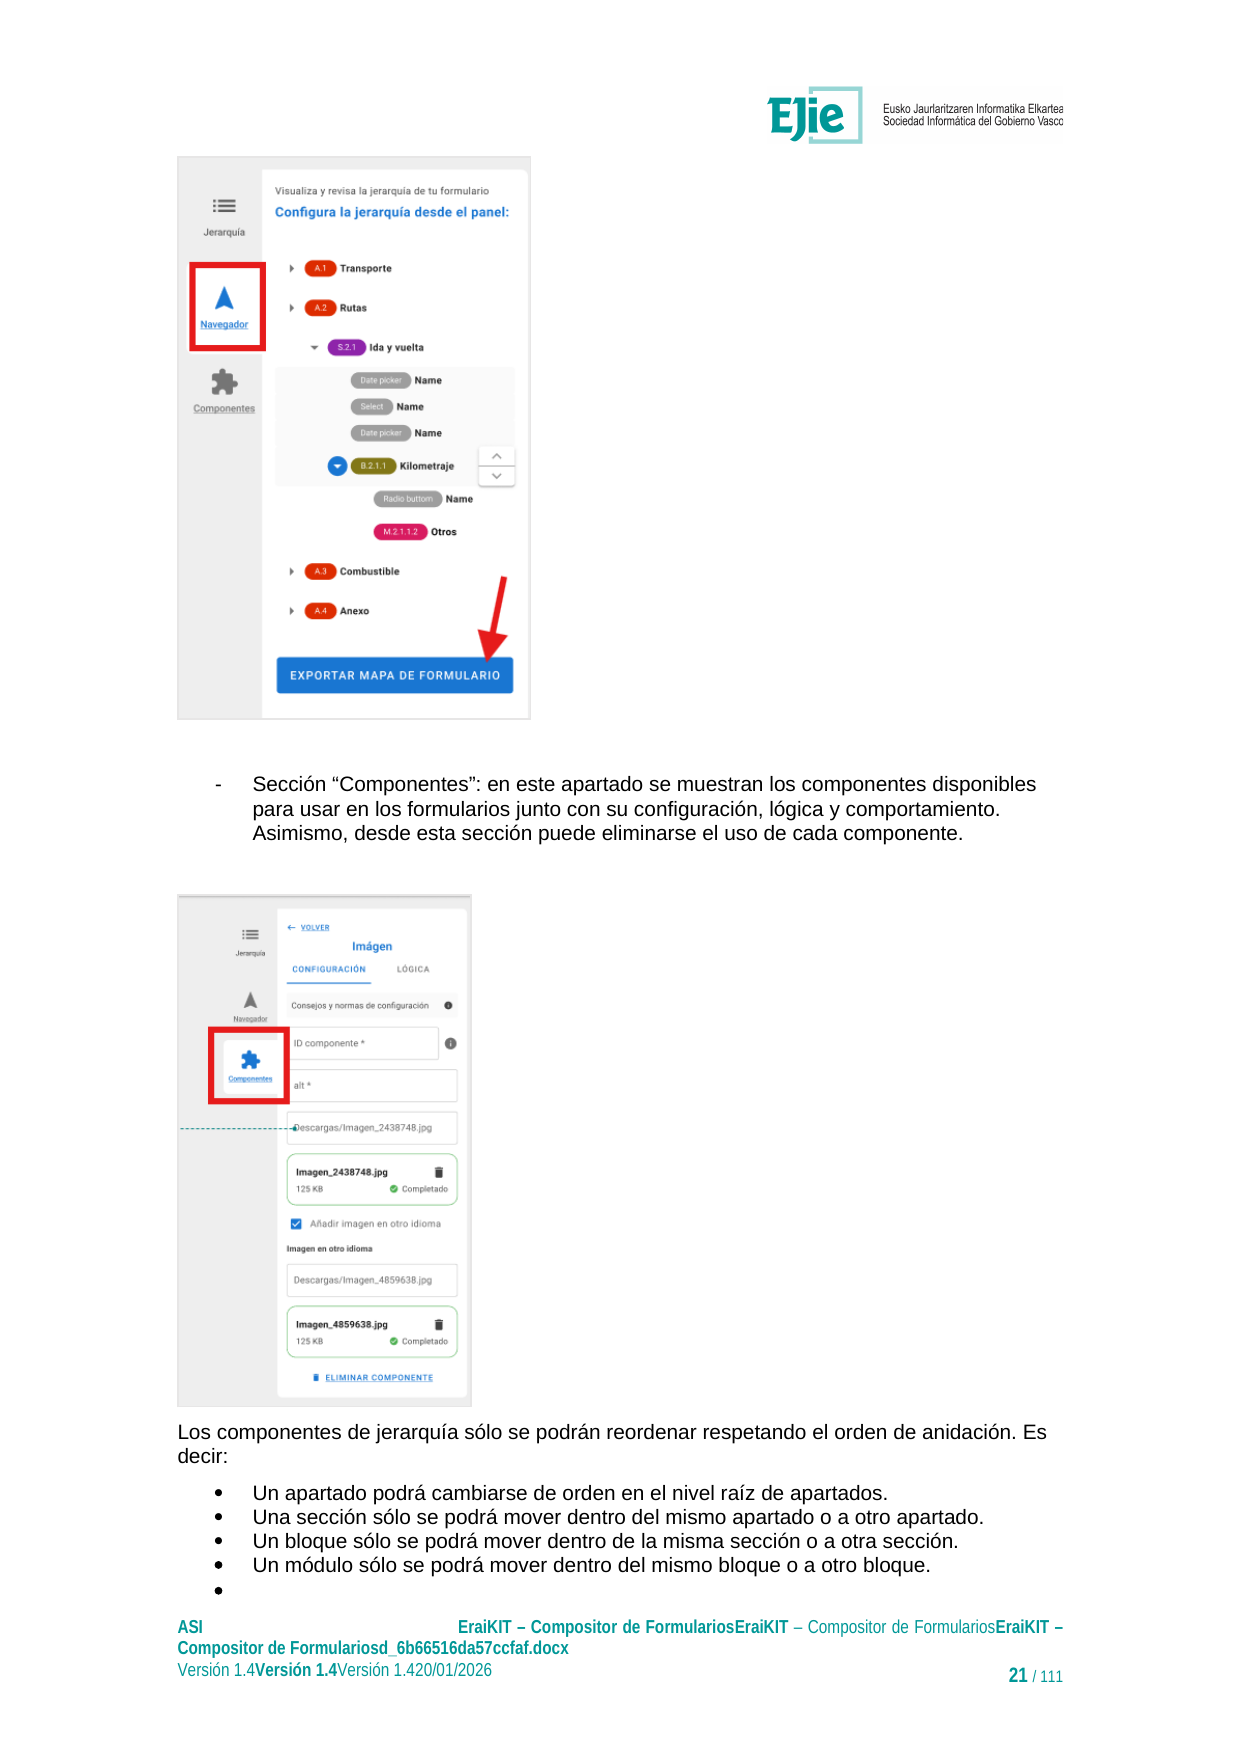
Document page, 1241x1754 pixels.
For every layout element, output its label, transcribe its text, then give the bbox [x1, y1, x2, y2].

list Sección “Componentes”: en este apartado se muestran los componentes disponibles para usar en los formularios junto con su configuración, lógica y comportamiento. Asimismo, desde esta sección puede eliminarse el uso de cada componente. [215, 769, 1063, 845]
list Un bloque sólo se podrá mover dentro de la misma sección o a otra sección. [215, 1528, 1063, 1553]
list Un módulo sólo se podrá mover dentro del mismo bloque o a otro bloque. [215, 1553, 1063, 1577]
text Los componentes de jerarquía sólo se podrán reordenar respetando el orden de anidación. Es decir: [177, 1420, 1063, 1468]
picture [179, 158, 530, 718]
picture [179, 896, 470, 1406]
list Un apartado podrá cambiarse de orden en el nivel raíz de apartados. [215, 1480, 1063, 1504]
list Una sección sólo se podrá mover dentro del mismo apartado o a otro apartado. [215, 1504, 1063, 1528]
picture [767, 86, 1064, 144]
